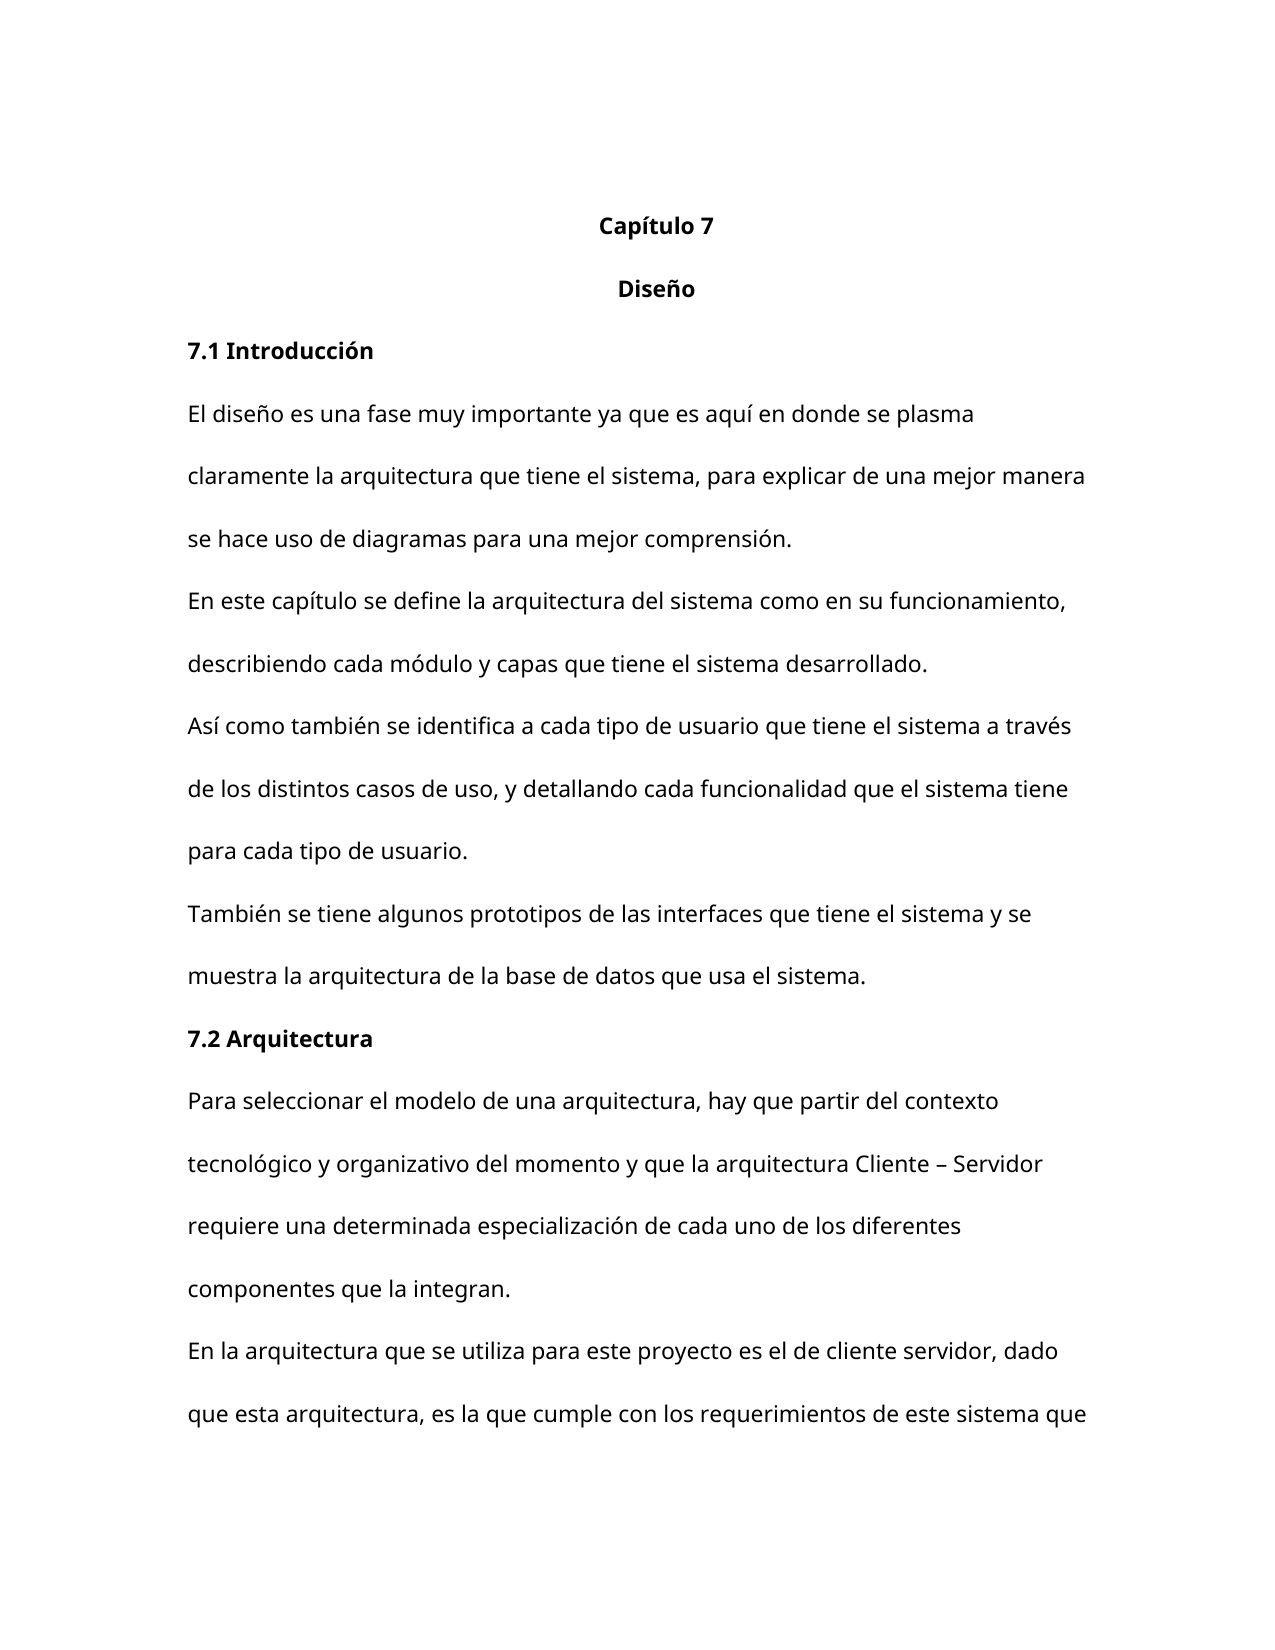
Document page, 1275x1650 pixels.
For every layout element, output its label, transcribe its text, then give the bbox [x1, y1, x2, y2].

text El diseño es una fase muy importante ya que es aquí en donde se plasma claramente la arquitectura que tiene el sistema, para explicar de una mejor manera se hace uso de diagramas para una mejor comprensión. [187, 397, 1087, 554]
subtitle 7.1 Introducción [187, 335, 1087, 366]
text También se tiene algunos prototipos de las interfaces que tiene el sistema y se muestra la arquitectura de la base de datos que usa el sistema. [187, 897, 1087, 991]
text En este capítulo se define la arquitectura del sistema como en su funcionamiento, describiendo cada módulo y capas que tiene el sistema desarrollado. [187, 585, 1087, 679]
text Para seleccionar el modelo de una arquitectura, hay que partir del contexto tecnológico y organizativo del momento y que la arquitectura Cliente – Servidor requiere una determinada especialización de cada uno de los diferentes componentes que la integran. [187, 1085, 1087, 1304]
text Así como también se identifica a cada tipo de usuario que tiene el sistema a través de los distintos casos de uso, y detallando cada funcionalidad que el sistema tiene para cada tipo de usuario. [187, 710, 1087, 866]
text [187, 1335, 1087, 1429]
subtitle Capítulo 7 [225, 210, 1087, 241]
subtitle 7.2 Arquitectura [187, 1022, 1087, 1054]
subtitle Diseño [225, 272, 1087, 304]
